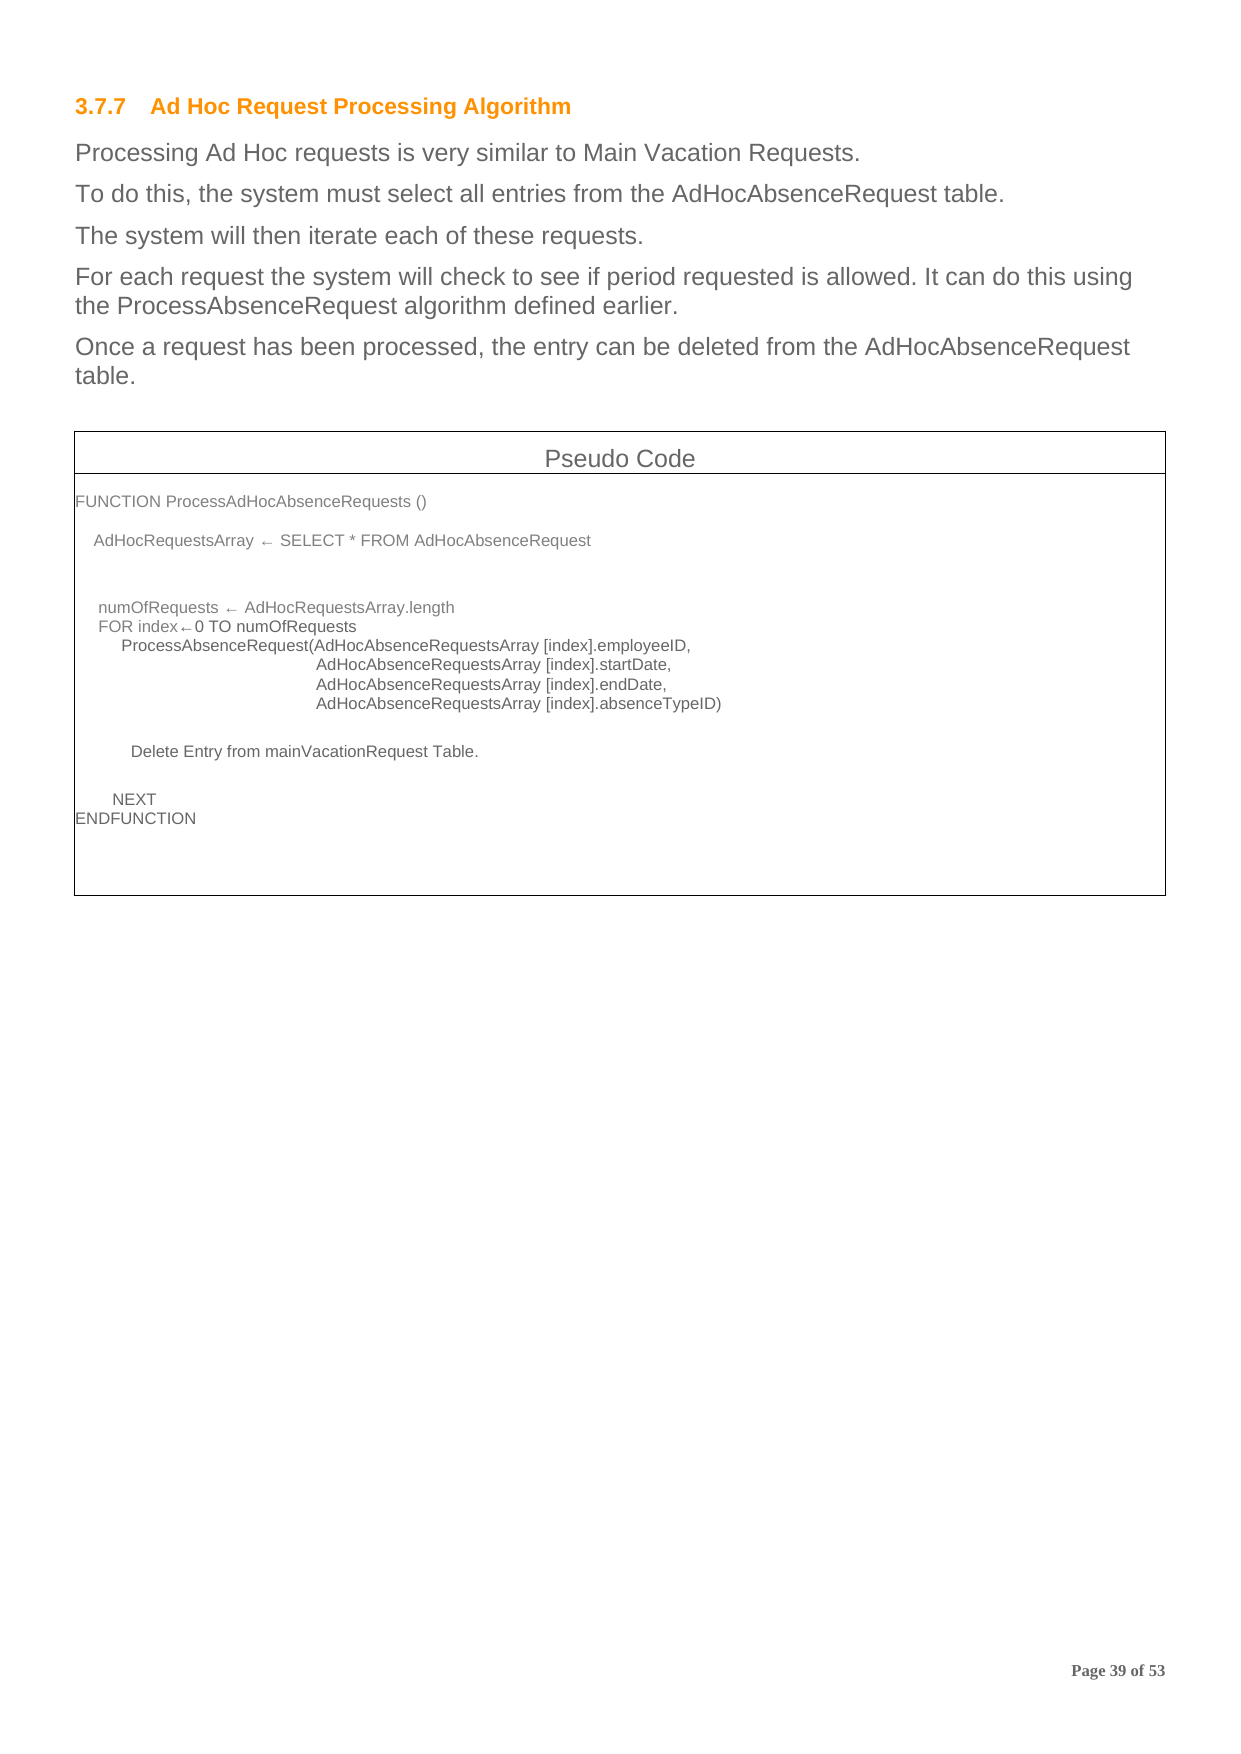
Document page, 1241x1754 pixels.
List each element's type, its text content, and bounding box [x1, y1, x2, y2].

table_cell FUNCTION ProcessAdHocAbsenceRequests () AdHocRequestsArray ← SELECT * FROM AdHocAbsenceRequest numOfRequests ← AdHocRequestsArray.length FOR index←0 TO numOfRequests ProcessAbsenceRequest(AdHocAbsenceRequestsArray [index].employeeID, AdHocAbsenceRequestsArray [index].startDate, AdHocAbsenceRequestsArray [index].endDate, AdHocAbsenceRequestsArray [index].absenceTypeID) Delete Entry from mainVacationRequest Table. NEXT ENDFUNCTION [75, 474, 1165, 895]
subtitle Ad Hoc Request Processing Algorithm [75, 93, 1165, 119]
table_header Pseudo Code [75, 432, 1165, 473]
text For each request the system will check to see if period requested is allowed. It can do this using the ProcessAbsenceRequest algorithm defined earlier. [75, 262, 1165, 319]
text The system will then iterate each of these requests. [75, 221, 1165, 249]
text To do this, the system must select all entries from the AdHocAbsenceRequest table. [75, 179, 1165, 208]
text Processing Ad Hoc requests is very similar to Main Vacation Requests. [75, 138, 1165, 167]
text Once a request has been processed, the entry can be deleted from the AdHocAbsenceRequest table. [75, 332, 1165, 389]
